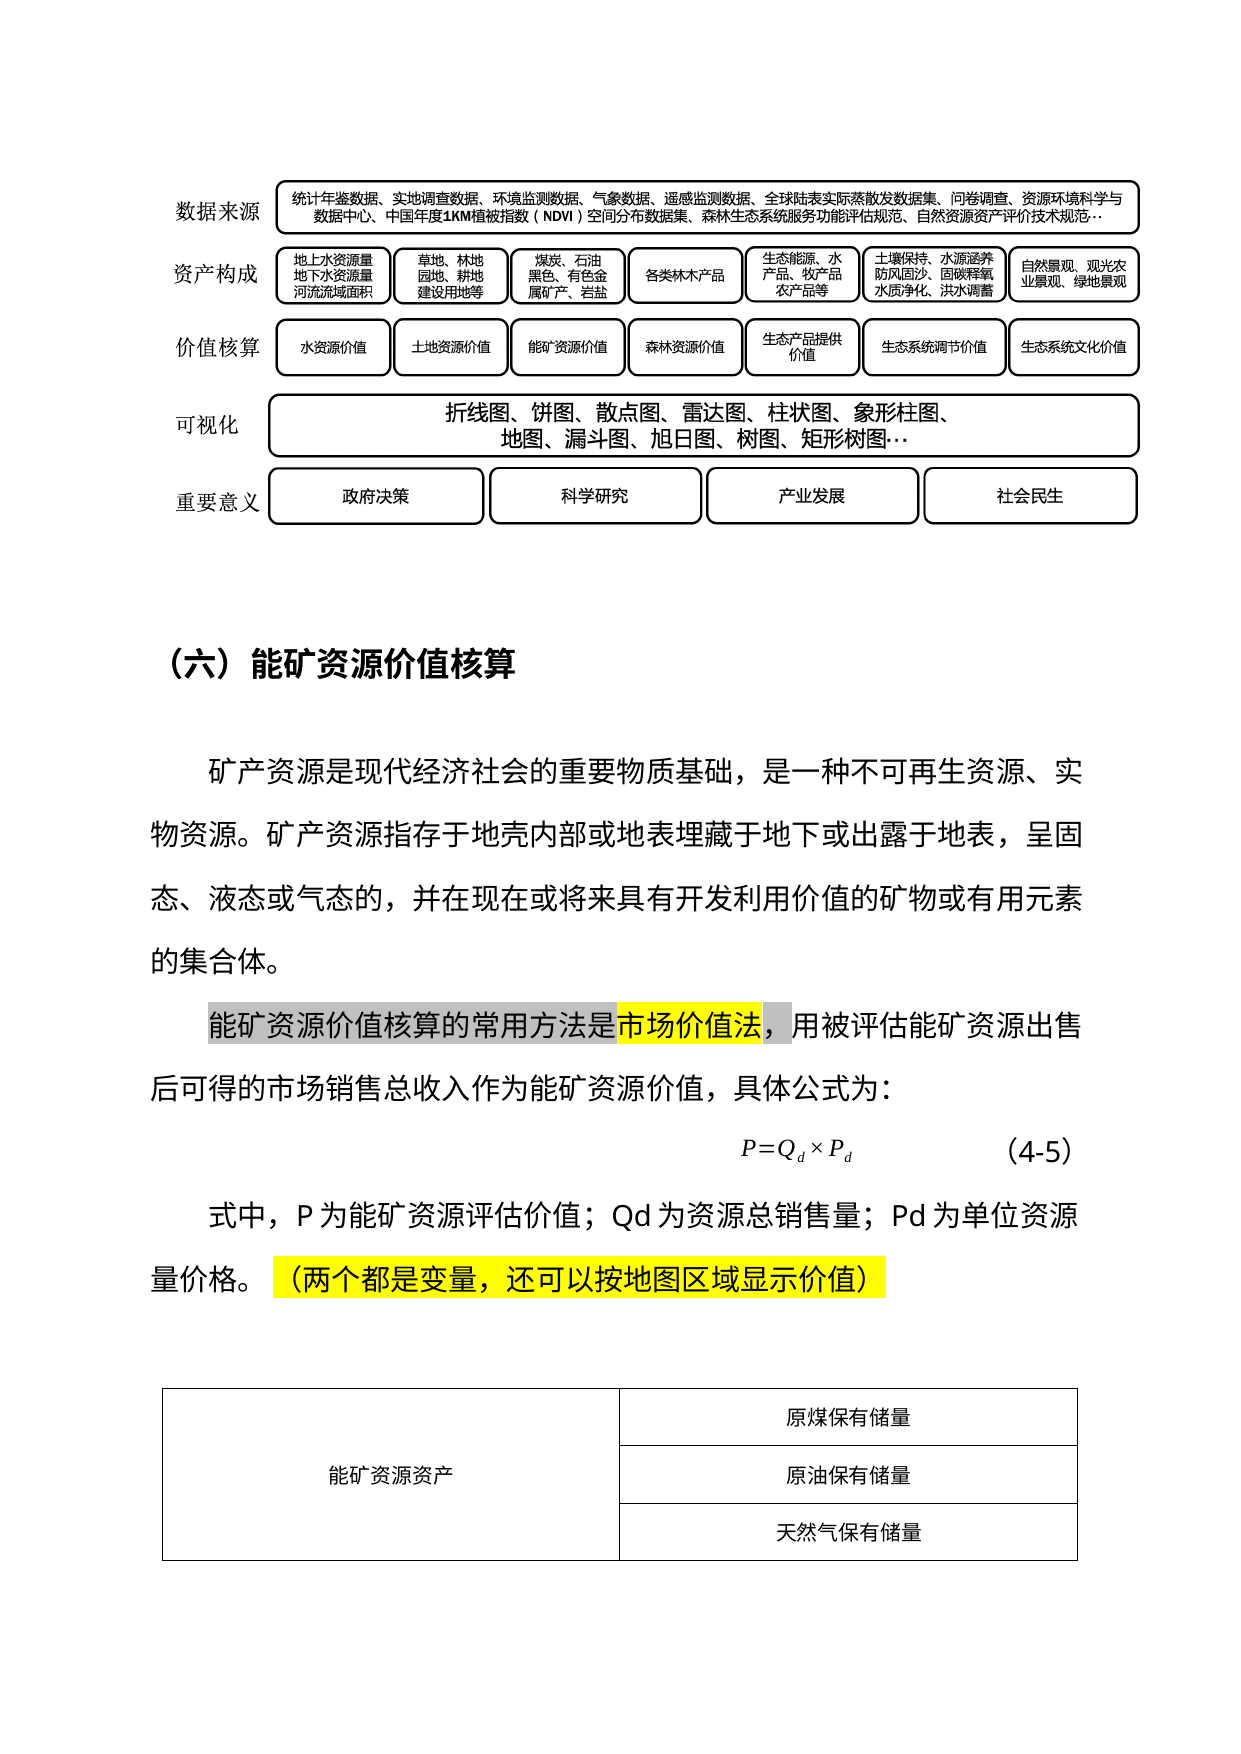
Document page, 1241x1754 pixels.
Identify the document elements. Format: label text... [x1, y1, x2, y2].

table_cell 原油保有储量 [620, 1446, 1077, 1502]
text 矿产资源是现代经济社会的重要物质基础，是一种不可再生资源、实物资源。矿产资源指存于地壳内部或地表埋藏于地下或出露于地表，呈固态、液态或气态的，并在现在或将来具有开发利用价值的矿物或有用元素的集合体。 [150, 748, 1090, 981]
table_header 能矿资源资产 [163, 1389, 619, 1560]
text （4-5） [150, 1129, 1090, 1171]
table_header 原煤保有储量 [620, 1389, 1077, 1445]
text 能矿资源价值核算的常用方法是市场价值法，用被评估能矿资源出售后可得的市场销售总收入作为能矿资源价值，具体公式为： [150, 1002, 1090, 1108]
table_cell 天然气保有储量 [620, 1504, 1077, 1560]
text 式中，P为能矿资源评估价值；Qd为资源总销售量；Pd为单位资源量价格。 （两个都是变量，还可以按地图区域显示价值） [150, 1192, 1090, 1298]
picture [150, 150, 1173, 543]
subtitle （六）能矿资源价值核算 [150, 638, 1090, 686]
